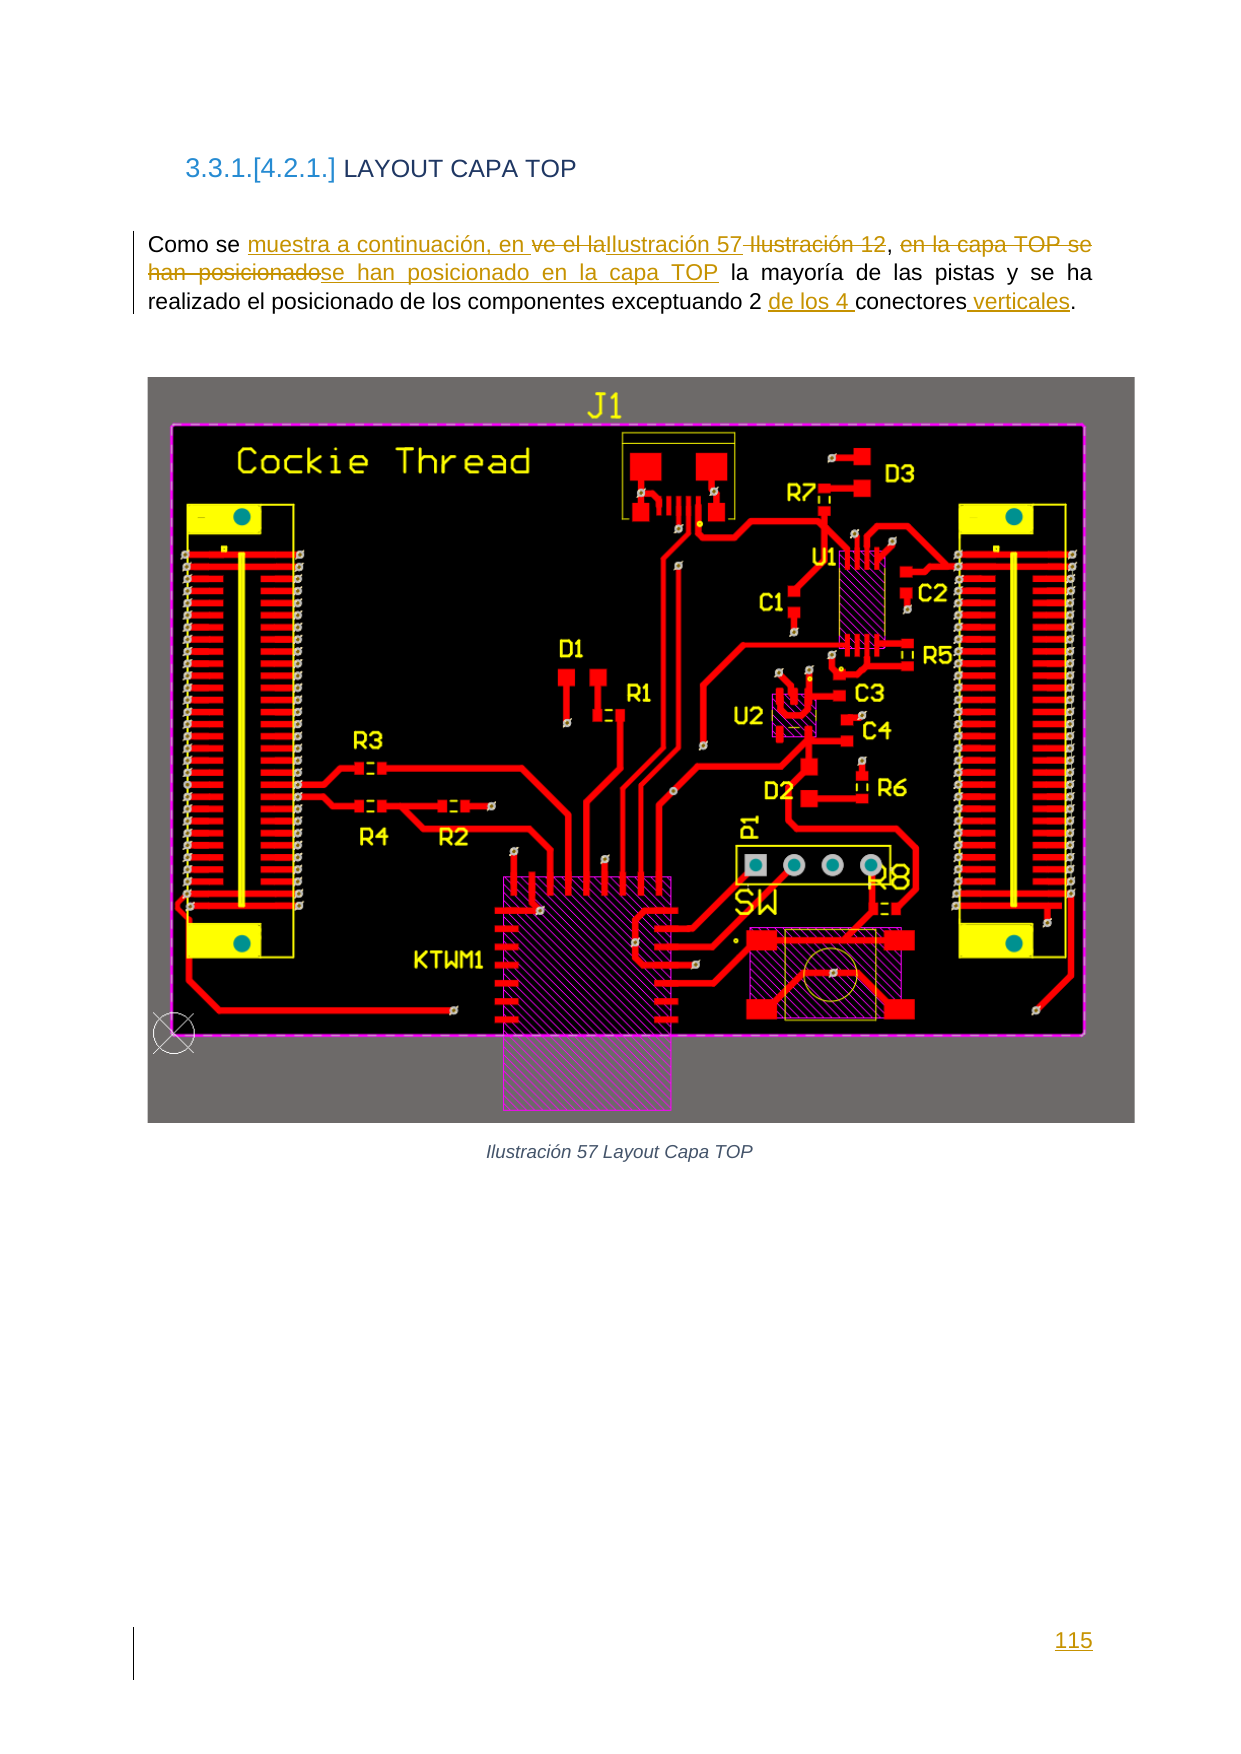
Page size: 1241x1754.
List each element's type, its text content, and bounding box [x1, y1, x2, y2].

subtitle LAYOUT CAPA TOP [185, 152, 1092, 183]
text Ilustración Layout Capa TOP [148, 1141, 1092, 1163]
picture [147, 377, 1135, 1123]
text Como se , la mayoría de las pistas y se ha realizado el posicionado de los componentes exceptuando 2 conectores. [148, 231, 1092, 314]
